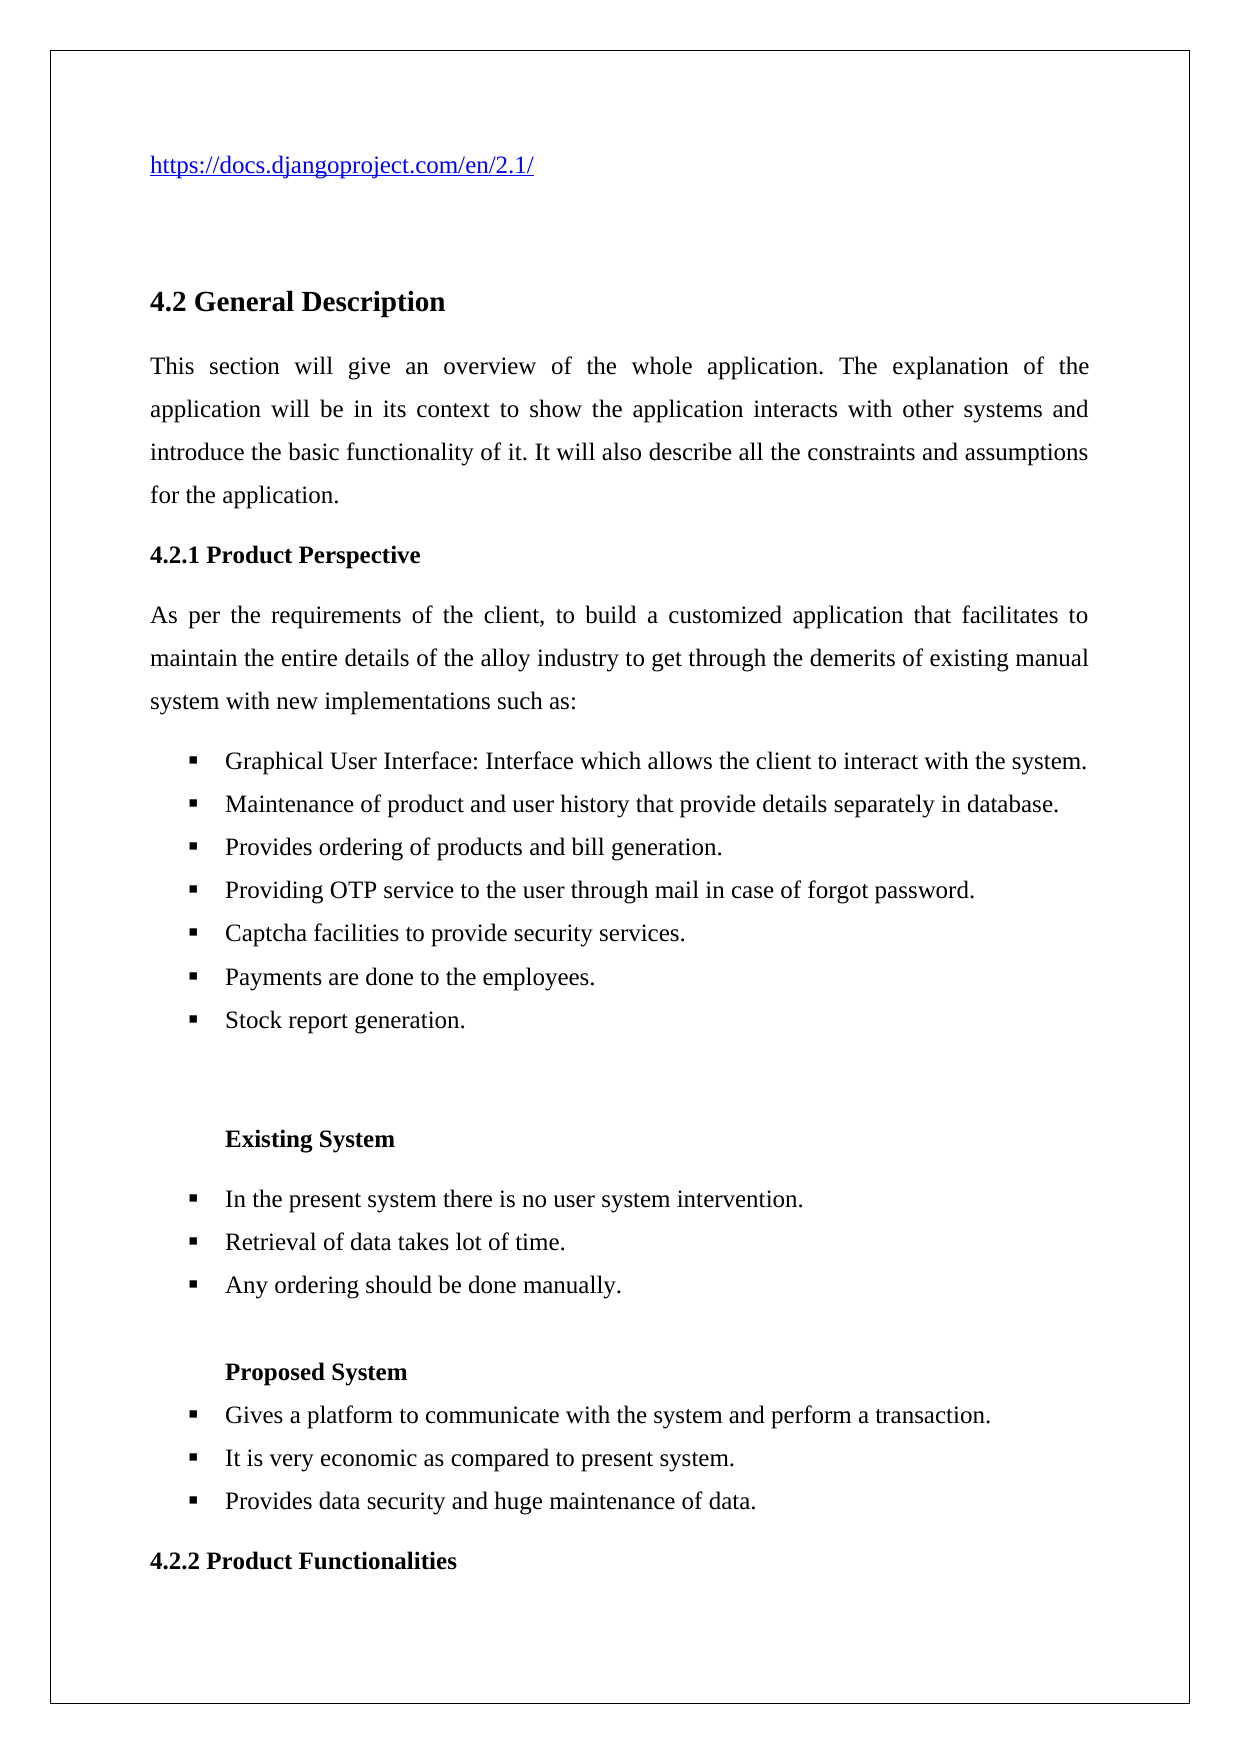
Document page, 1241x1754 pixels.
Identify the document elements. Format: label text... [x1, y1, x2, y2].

list Payments are done to the employees. [187, 962, 1090, 990]
list Maintenance of product and user history that provide details separately in database. [187, 789, 1090, 818]
list Captcha facilities to provide security services. [187, 918, 1090, 947]
text 4.2.1 Product Perspective [150, 540, 1090, 569]
list Provides ordering of products and bill generation. [187, 832, 1090, 861]
list Stock report generation. [187, 1005, 1090, 1033]
text Existing System [150, 1124, 1090, 1153]
list Any ordering should be done manually. [187, 1270, 1090, 1299]
list Provides data security and huge maintenance of data. [187, 1486, 1090, 1515]
list Providing OTP service to the user through mail in case of forgot password. [187, 875, 1090, 904]
list Retrieval of data takes lot of time. [187, 1227, 1090, 1256]
text https://docs.djangoproject.com/en/2.1/ [150, 150, 1090, 179]
list Gives a platform to communicate with the system and perform a transaction. [187, 1400, 1090, 1428]
text This section will give an overview of the whole application. The explanation of the application will be in its context to show the application interacts with other systems and introduce the basic functionality of it. It will also describe all the constraints and assumptions for the application. [150, 351, 1090, 509]
text 4.2 General Description [150, 284, 1090, 317]
text As per the requirements of the client, to build a customized application that facilitates to maintain the entire details of the alloy industry to get through the demerits of existing manual system with new implementations such as: [150, 600, 1090, 715]
list It is very economic as compared to present system. [187, 1443, 1090, 1472]
list Proposed System [225, 1357, 1090, 1385]
list In the present system there is no user system intervention. [187, 1184, 1090, 1213]
list Graphical User Interface: Interface which allows the client to interact with the system. [187, 746, 1090, 775]
text 4.2.2 Product Functionalities [150, 1546, 1090, 1574]
